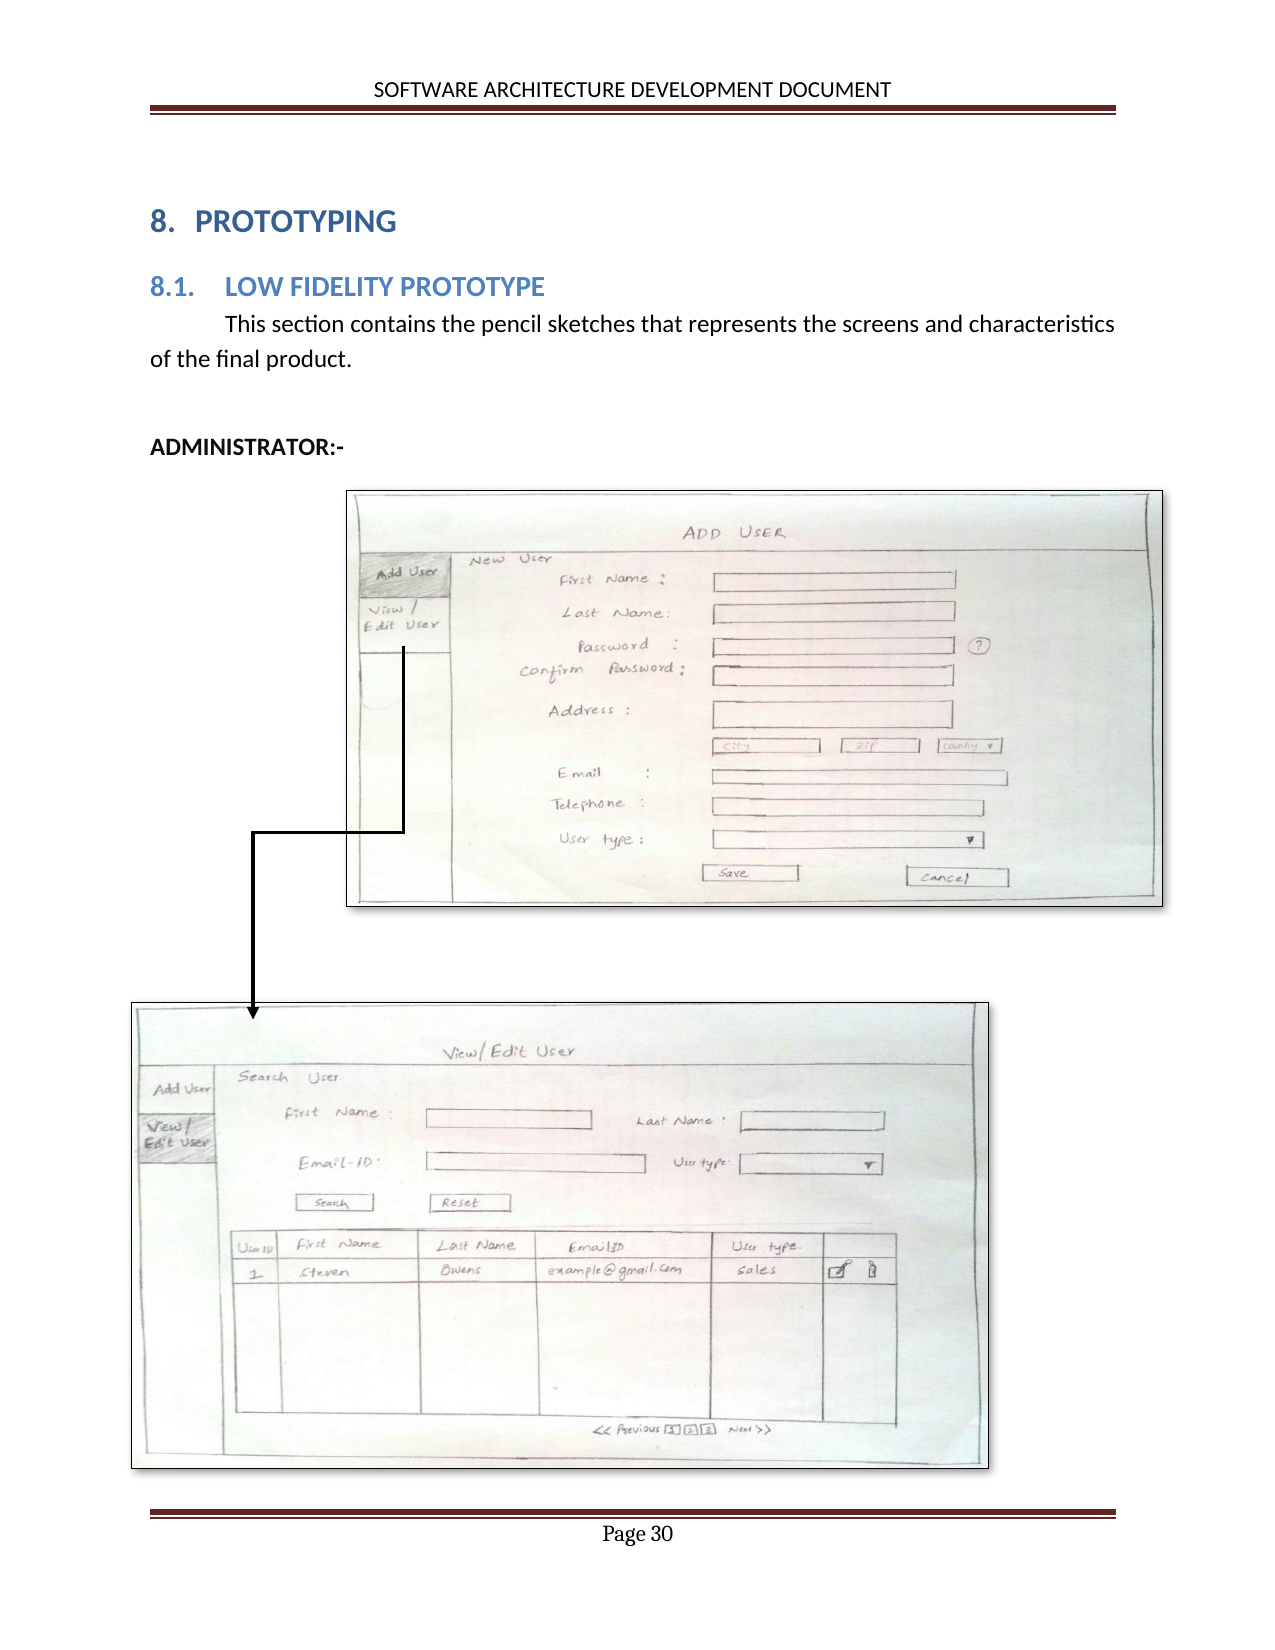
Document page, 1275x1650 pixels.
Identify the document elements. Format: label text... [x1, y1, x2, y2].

picture [132, 1003, 988, 1468]
picture [347, 491, 1162, 906]
text ADMINISTRATOR:- [150, 431, 1116, 462]
subtitle PROTOTYPING [150, 200, 1116, 241]
text This section contains the pencil sketches that represents the screens and characteristics of the final product. [150, 308, 1116, 406]
subtitle LOW FIDELITY PROTOTYPE [150, 268, 1116, 303]
